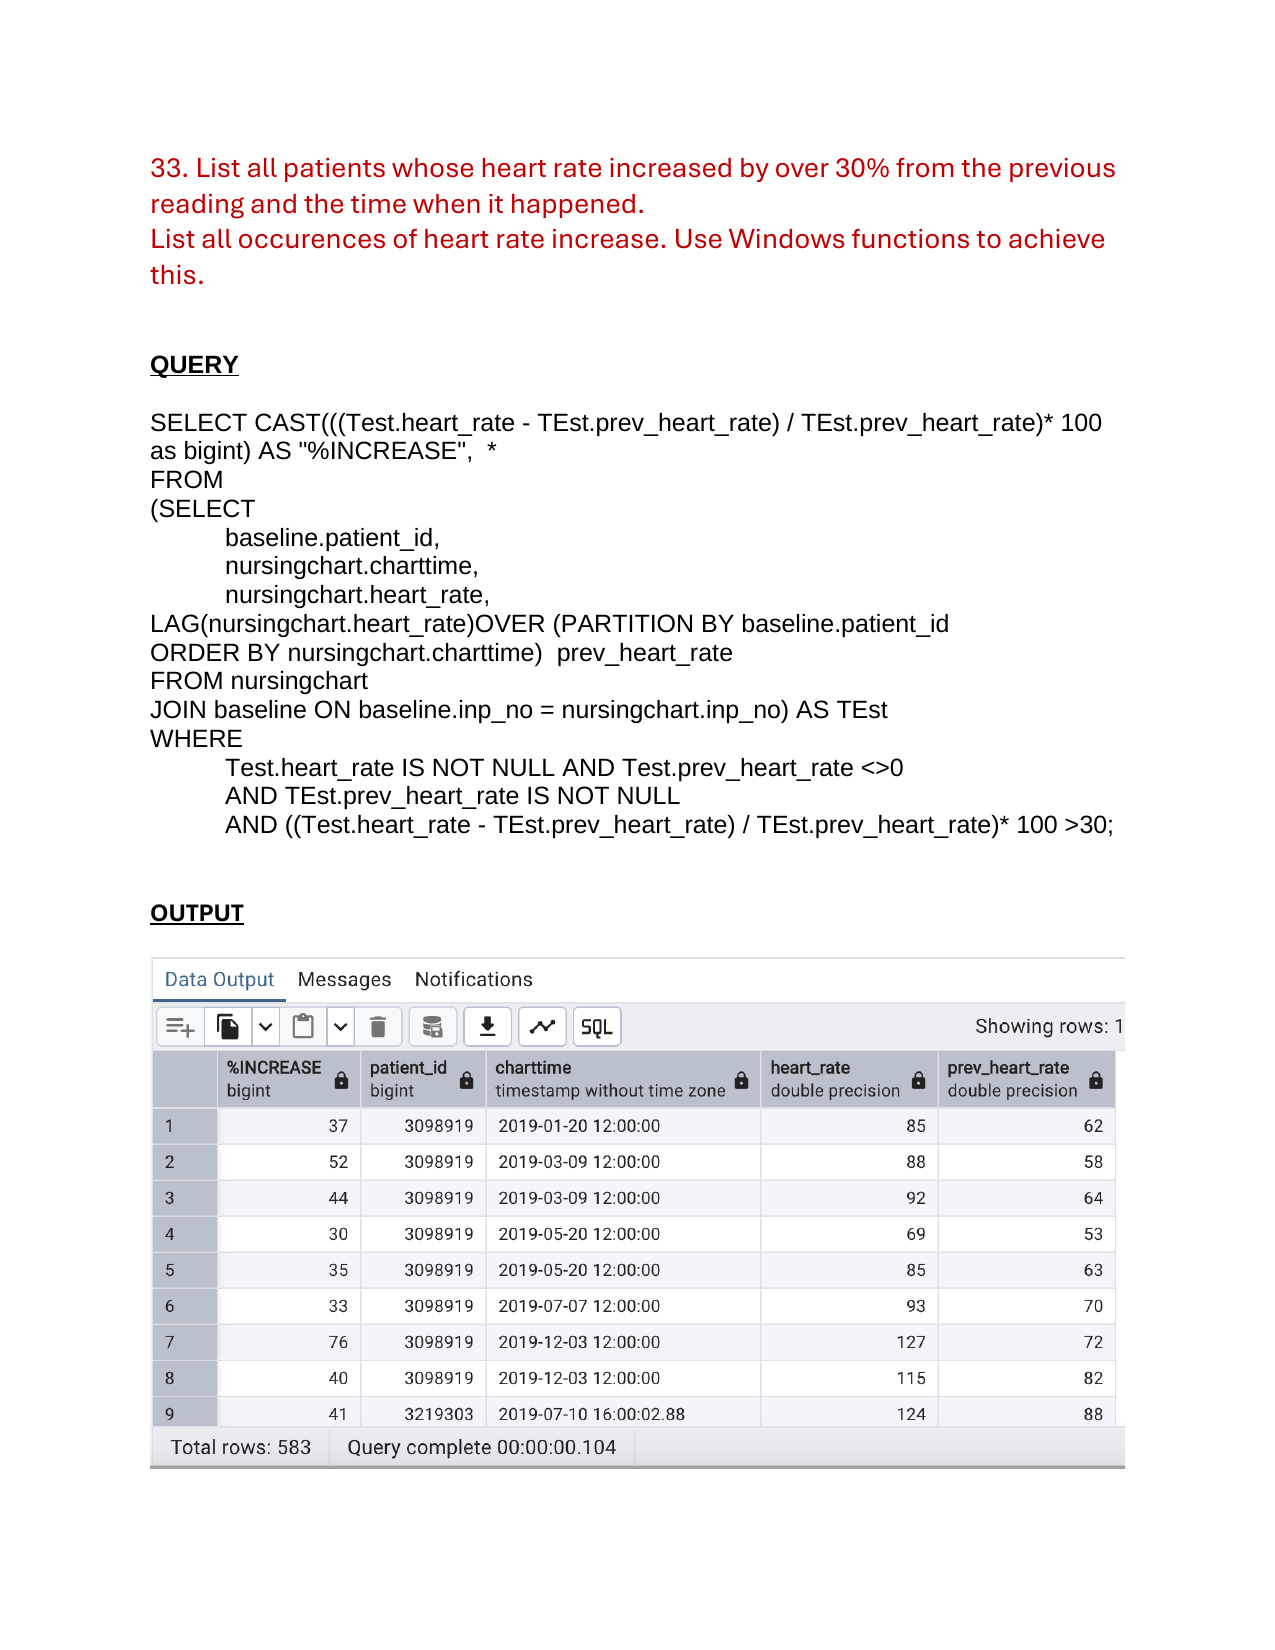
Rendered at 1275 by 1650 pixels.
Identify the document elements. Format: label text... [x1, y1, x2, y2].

text FROM nursingchart [150, 666, 1125, 695]
text AND TEst.prev_heart_rate IS NOT NULL [150, 781, 1125, 810]
text (SELECT [150, 494, 1125, 522]
text List all occurences of heart rate increase. Use Windows functions to achieve this. [150, 221, 1125, 292]
text FROM [150, 465, 1125, 494]
text nursingchart.charttime, [150, 551, 1125, 580]
text AND ((Test.heart_rate - TEst.prev_heart_rate) / TEst.prev_heart_rate)* 100 >30; [150, 810, 1125, 839]
text nursingchart.heart_rate, [150, 580, 1125, 609]
text baseline.patient_id, [150, 522, 1125, 551]
text SELECT CAST(((Test.heart_rate - TEst.prev_heart_rate) / TEst.prev_heart_rate)* 100 as bigint) AS "%INCREASE", * [150, 407, 1125, 465]
text 33. List all patients whose heart rate increased by over 30% from the previous reading and the time when it happened. [150, 150, 1125, 221]
text OUTPUT [150, 898, 1125, 928]
text Test.heart_rate IS NOT NULL AND Test.prev_heart_rate <>0 [150, 752, 1125, 781]
text JOIN baseline ON baseline.inp_no = nursingchart.inp_no) AS TEst [150, 695, 1125, 724]
text QUERY [150, 350, 1125, 379]
text WHERE [150, 724, 1125, 752]
text ORDER BY nursingchart.charttime) prev_heart_rate [150, 637, 1125, 666]
text LAG(nursingchart.heart_rate)OVER (PARTITION BY baseline.patient_id [150, 609, 1125, 637]
picture [150, 957, 1125, 1465]
